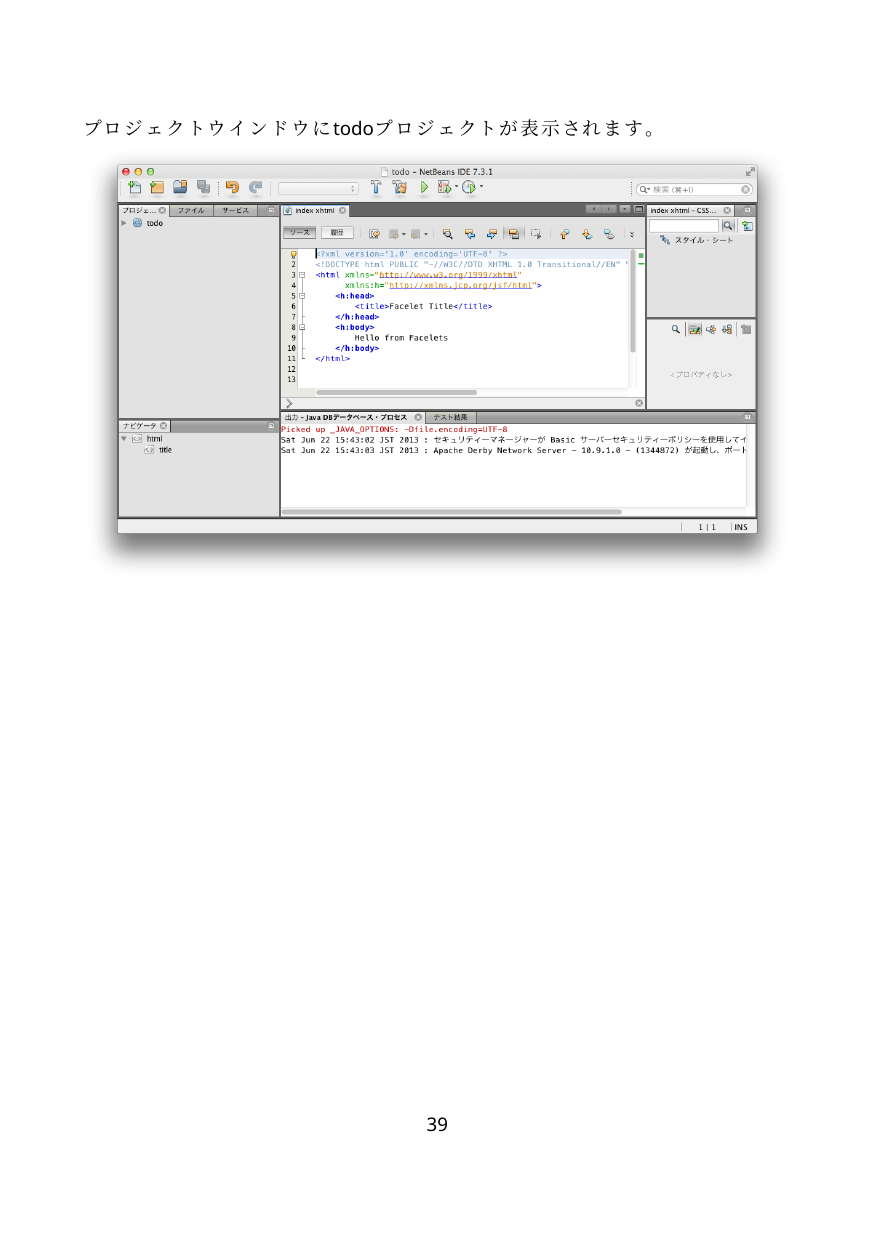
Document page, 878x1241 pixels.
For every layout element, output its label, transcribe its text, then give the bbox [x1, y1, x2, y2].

text プロジェクトウインドウにtodoプロジェクトが表示されます。 [83, 112, 791, 143]
picture [82, 143, 792, 582]
